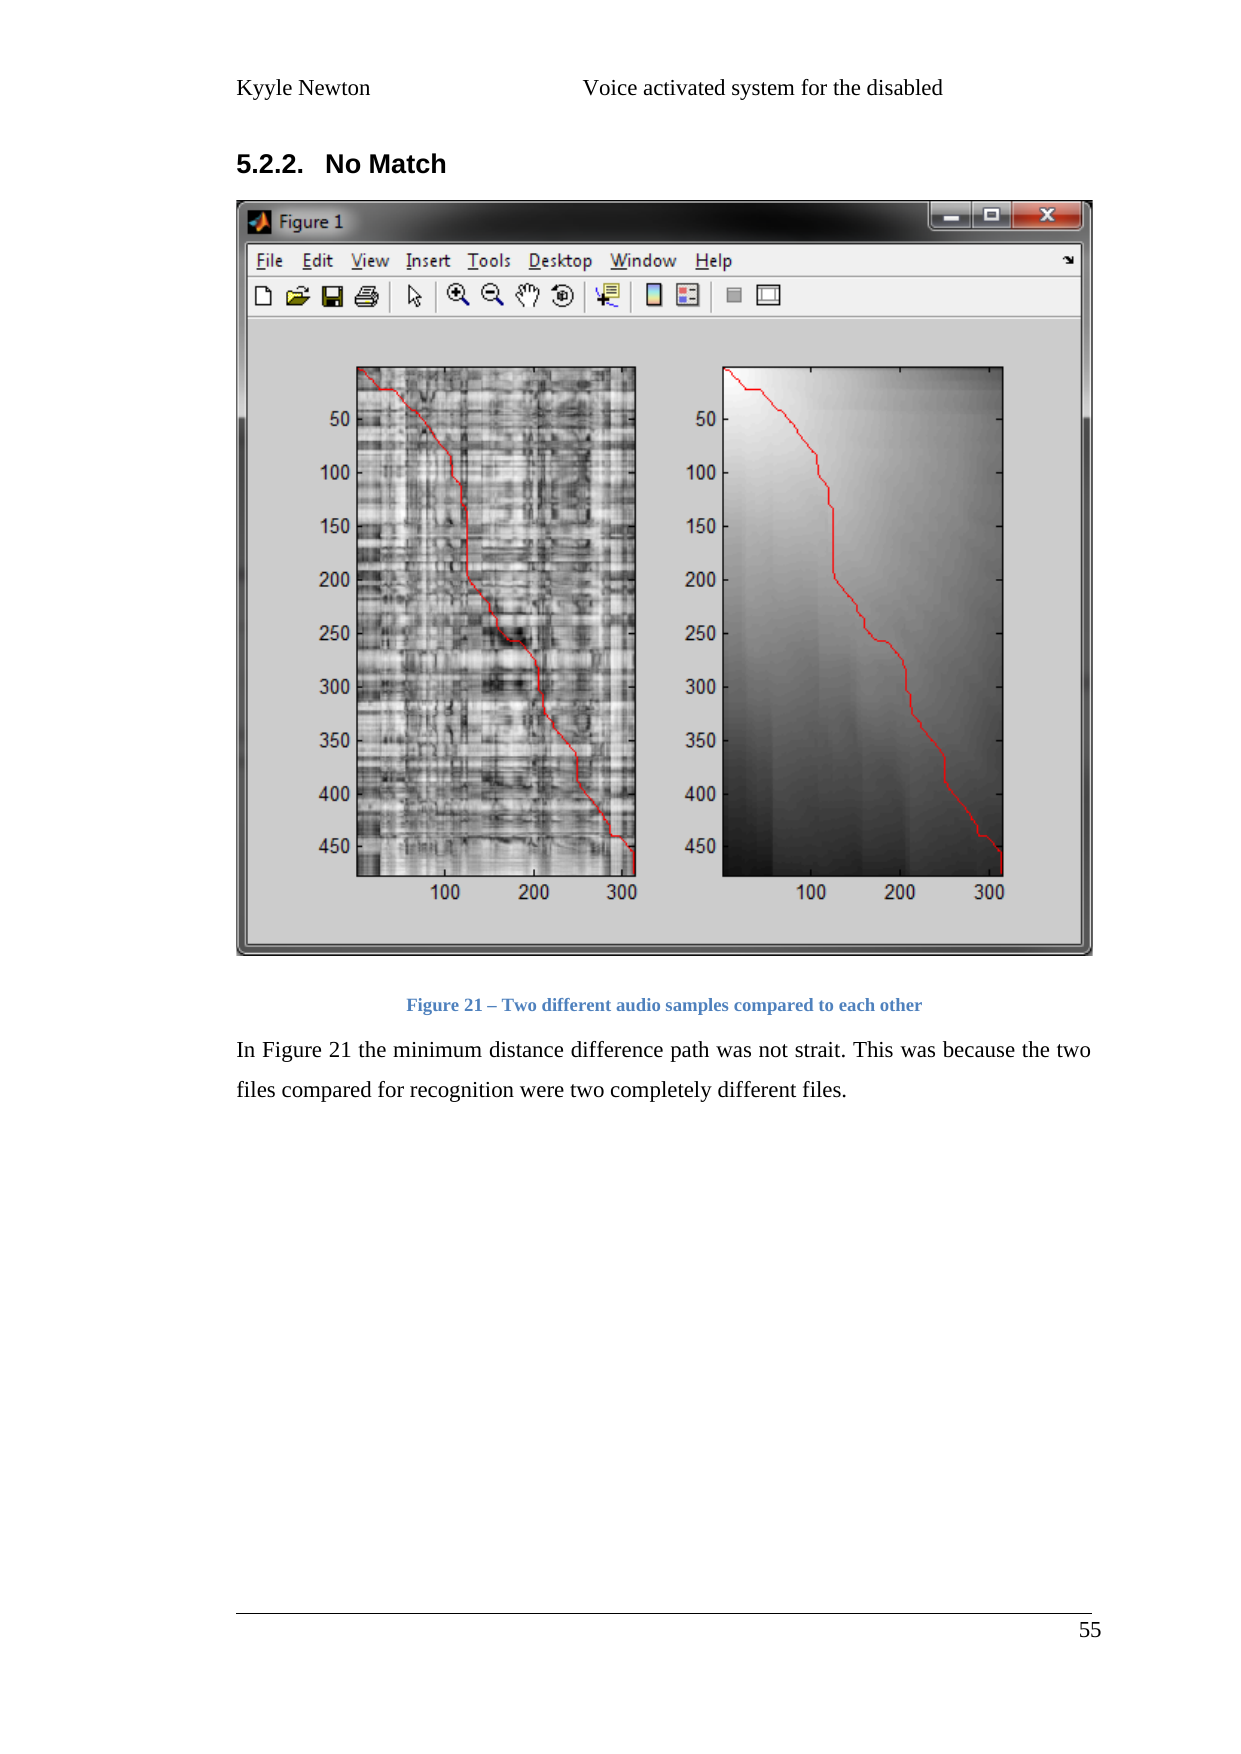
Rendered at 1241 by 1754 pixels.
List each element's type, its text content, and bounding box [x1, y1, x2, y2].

text In Figure 21 the minimum distance difference path was not strait. This was because the two files compared for recognition were two completely different files. [236, 1036, 1092, 1102]
text Figure 21 – Two different audio samples compared to each other [236, 994, 1092, 1016]
picture [236, 200, 1093, 956]
subtitle No Match [236, 148, 1092, 179]
